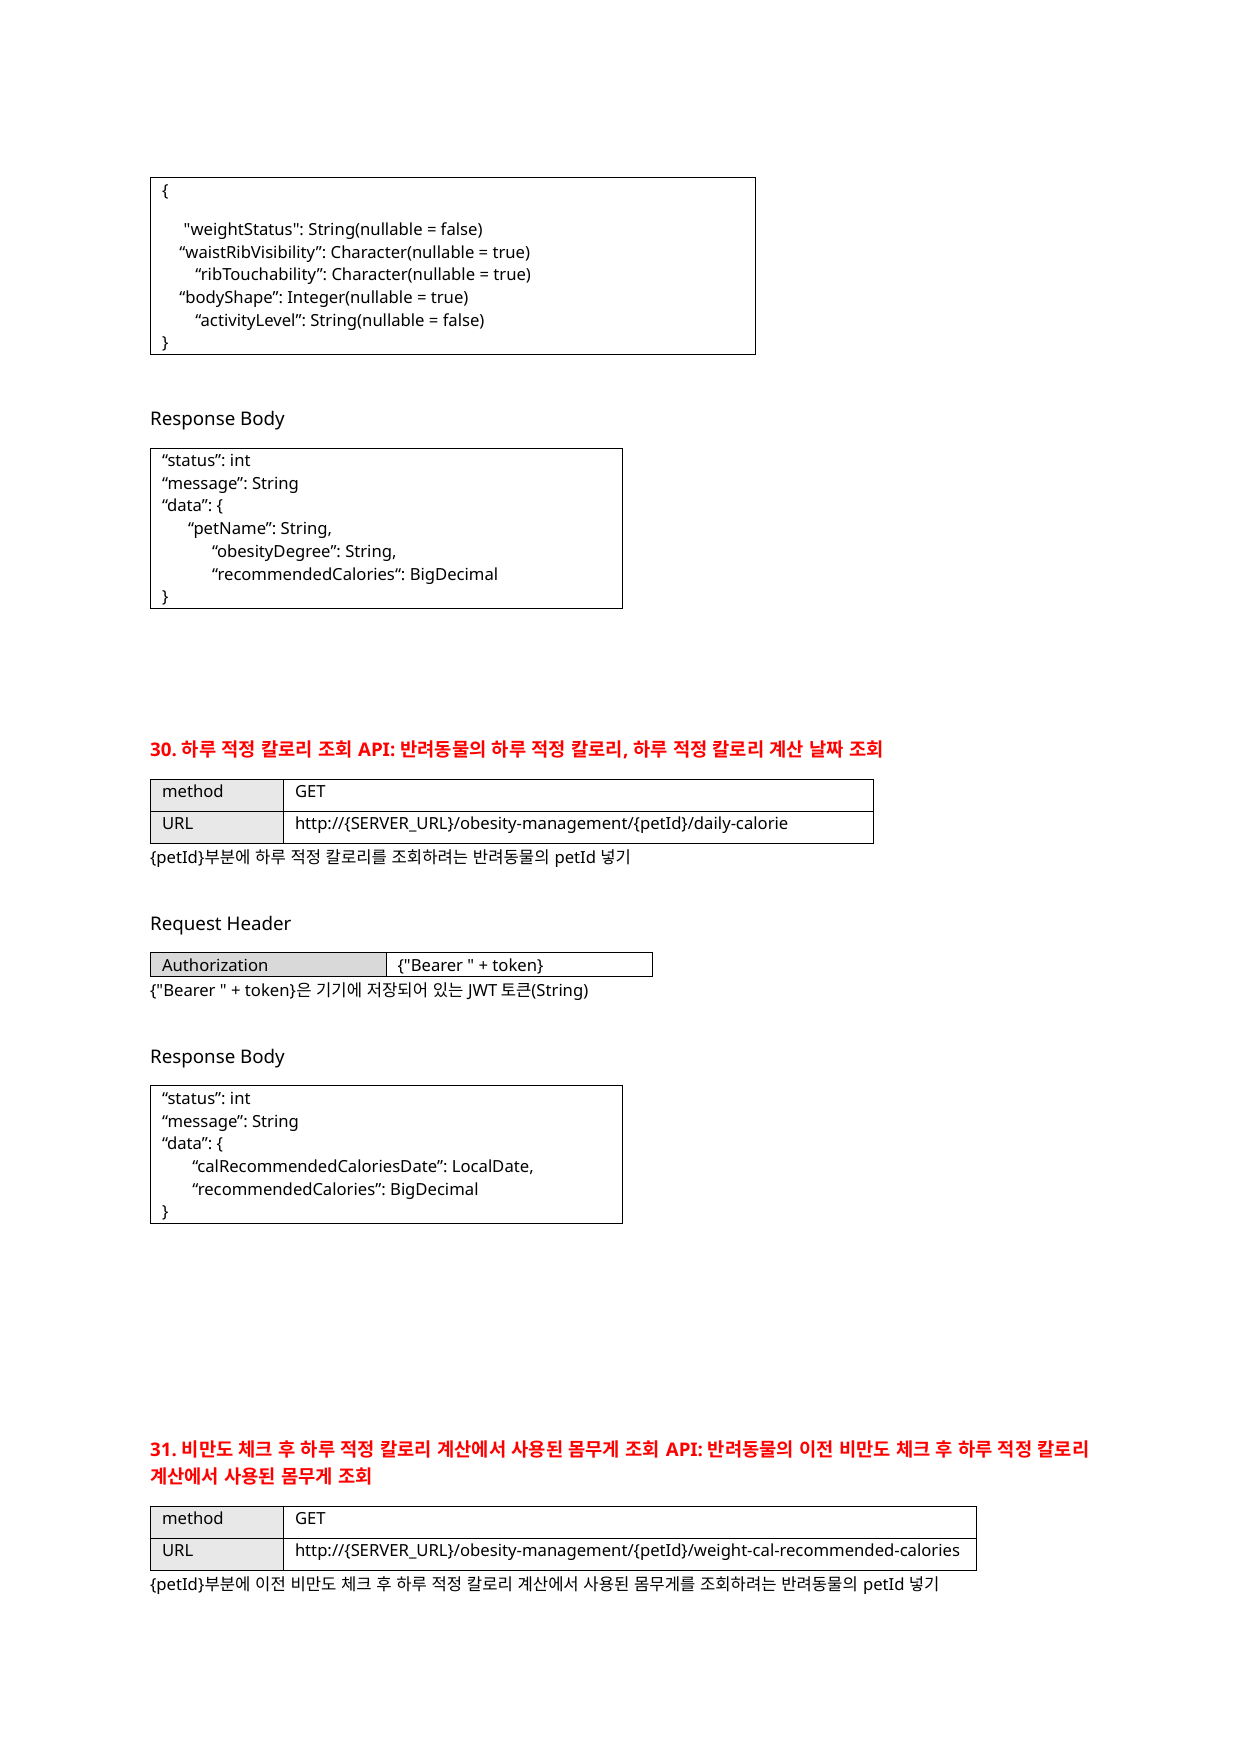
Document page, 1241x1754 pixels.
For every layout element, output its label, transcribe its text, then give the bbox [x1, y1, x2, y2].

table_header { "weightStatus": String(nullable = false) “waistRibVisibility”: Character(nullable = true) “ribTouchability”: Character(nullable = true) “bodyShape”: Integer(nullable = true) “activityLevel”: String(nullable = false) } [151, 178, 755, 354]
table_header “status”: int “message”: String “data”: { “calRecommendedCaloriesDate”: LocalDate, “recommendedCalories”: BigDecimal } [151, 1086, 622, 1223]
text {petId}부분에 하루 적정 칼로리를 조회하려는 반려동물의 petId 넣기 [150, 844, 1090, 868]
table_header “status”: int “message”: String “data”: { “petName”: String, “obesityDegree”: String, “recommendedCalories“: BigDecimal } [151, 449, 622, 607]
text 30. 하루 적정 칼로리 조회 API: 반려동물의 하루 적정 칼로리, 하루 적정 칼로리 계산 날짜 조회 [150, 735, 1090, 762]
table_header GET [284, 1507, 976, 1538]
table_header method [151, 1507, 283, 1538]
table_cell http://{SERVER_URL}/obesity-management/{petId}/daily-calorie [284, 812, 873, 843]
text Response Body [150, 405, 1090, 431]
table_header GET [284, 780, 873, 811]
table_header Authorization [151, 953, 386, 976]
text {"Bearer " + token}은 기기에 저장되어 있는 JWT토큰(String) [150, 977, 1090, 1001]
text {petId}부분에 이전 비만도 체크 후 하루 적정 칼로리 계산에서 사용된 몸무게를 조회하려는 반려동물의 petId 넣기 [150, 1571, 1090, 1595]
text 31. 비만도 체크 후 하루 적정 칼로리 계산에서 사용된 몸무게 조회 API: 반려동물의 이전 비만도 체크 후 하루 적정 칼로리 계산에서 사용된 몸무게 조회 [150, 1435, 1090, 1489]
table_cell URL [151, 812, 283, 843]
table_cell http://{SERVER_URL}/obesity-management/{petId}/weight-cal-recommended-calories [284, 1539, 976, 1570]
text Request Header [150, 910, 1090, 936]
table_header {"Bearer " + token} [387, 953, 652, 976]
table_cell URL [151, 1539, 283, 1570]
text Response Body [150, 1043, 1090, 1069]
table_header method [151, 780, 283, 811]
